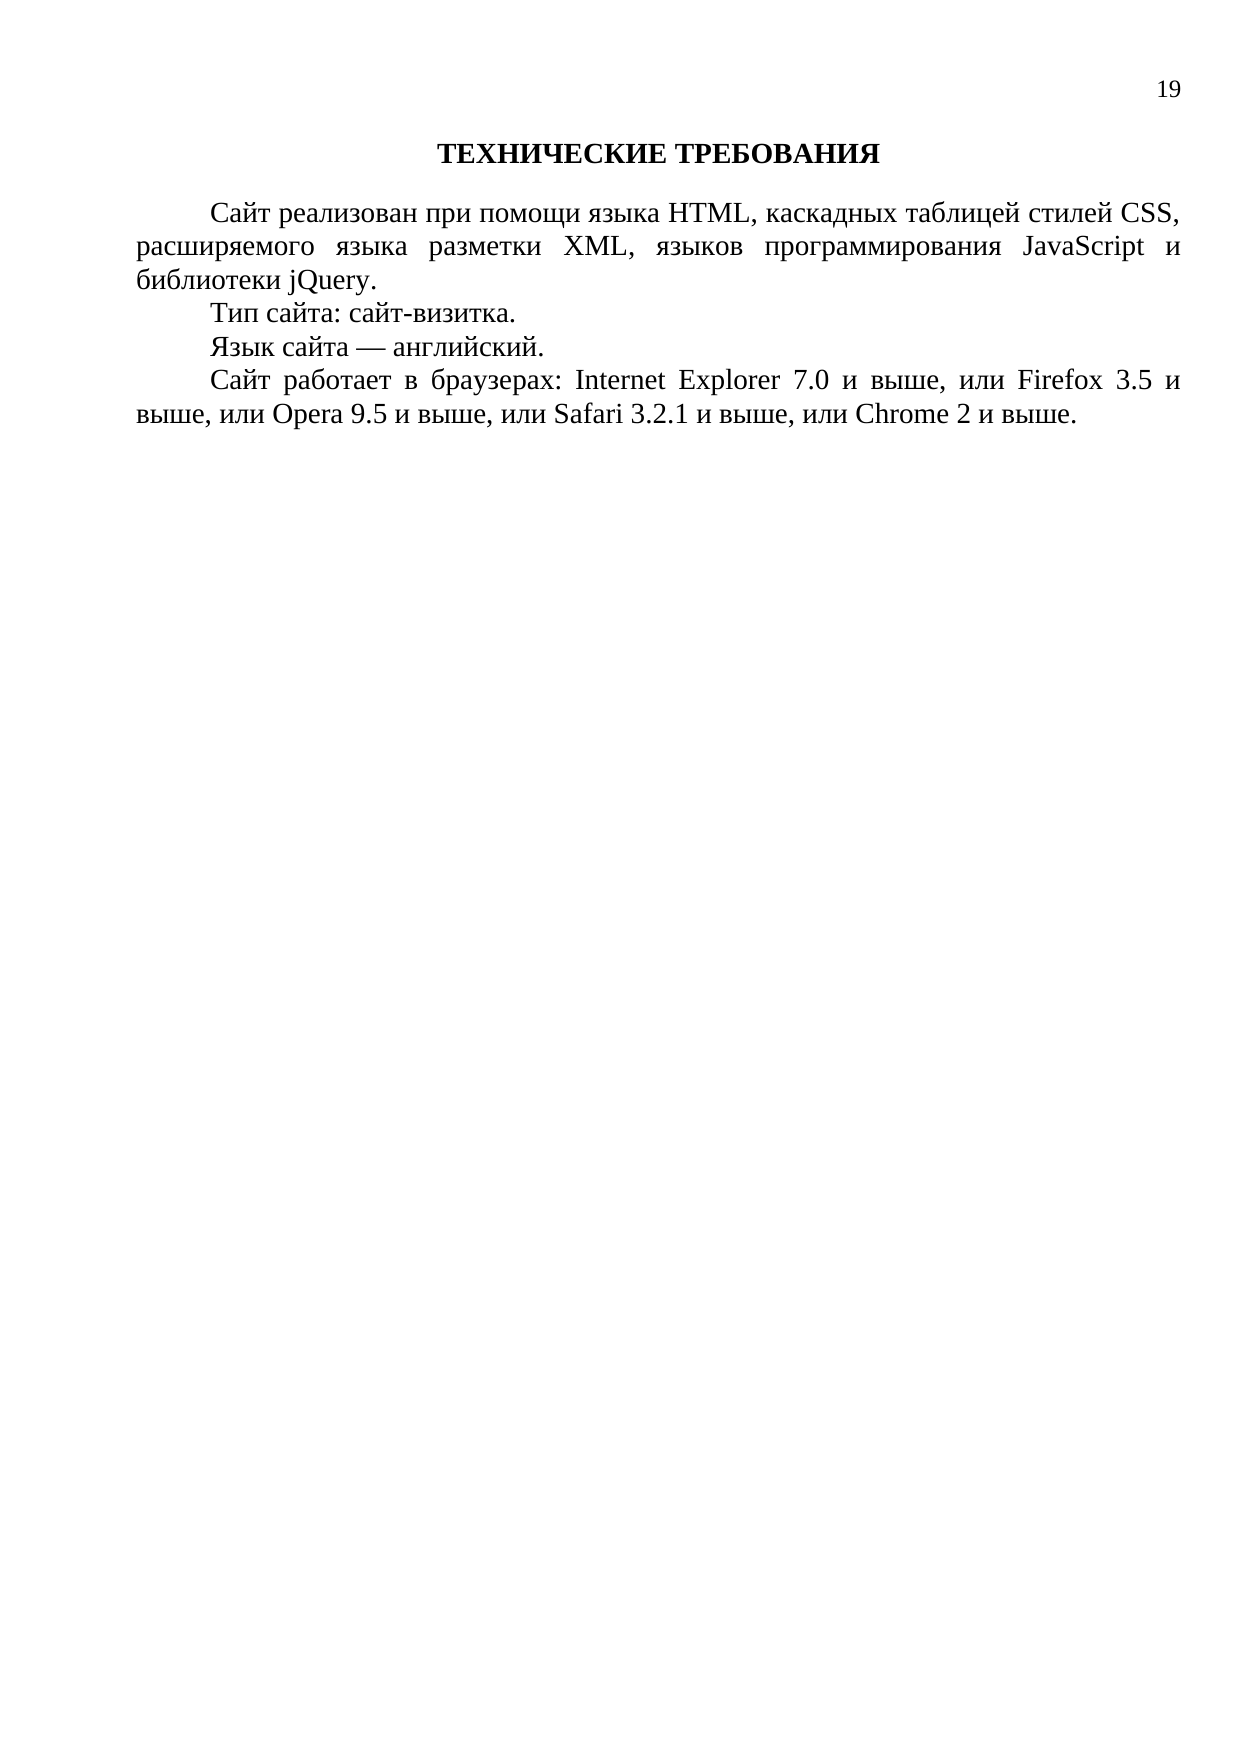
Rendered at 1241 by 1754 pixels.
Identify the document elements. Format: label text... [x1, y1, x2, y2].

text Язык сайта — английский. [136, 329, 1181, 362]
text Сайт реализован при помощи языка HTML, каскадных таблицей стилей CSS, расширяемого языка разметки XML, языков программирования JavaScript и библиотеки jQuery. [136, 195, 1181, 295]
text Тип сайта: сайт-визитка. [136, 295, 1181, 329]
text Сайт работает в браузерах: Internet Explorer 7.0 и выше, или Firefox 3.5 и выше, или Opera 9.5 и выше, или Safari 3.2.1 и выше, или Chrome 2 и выше. [136, 362, 1181, 429]
subtitle ТЕХНИЧЕСКИЕ ТРЕБОВАНИЯ [136, 136, 1181, 170]
